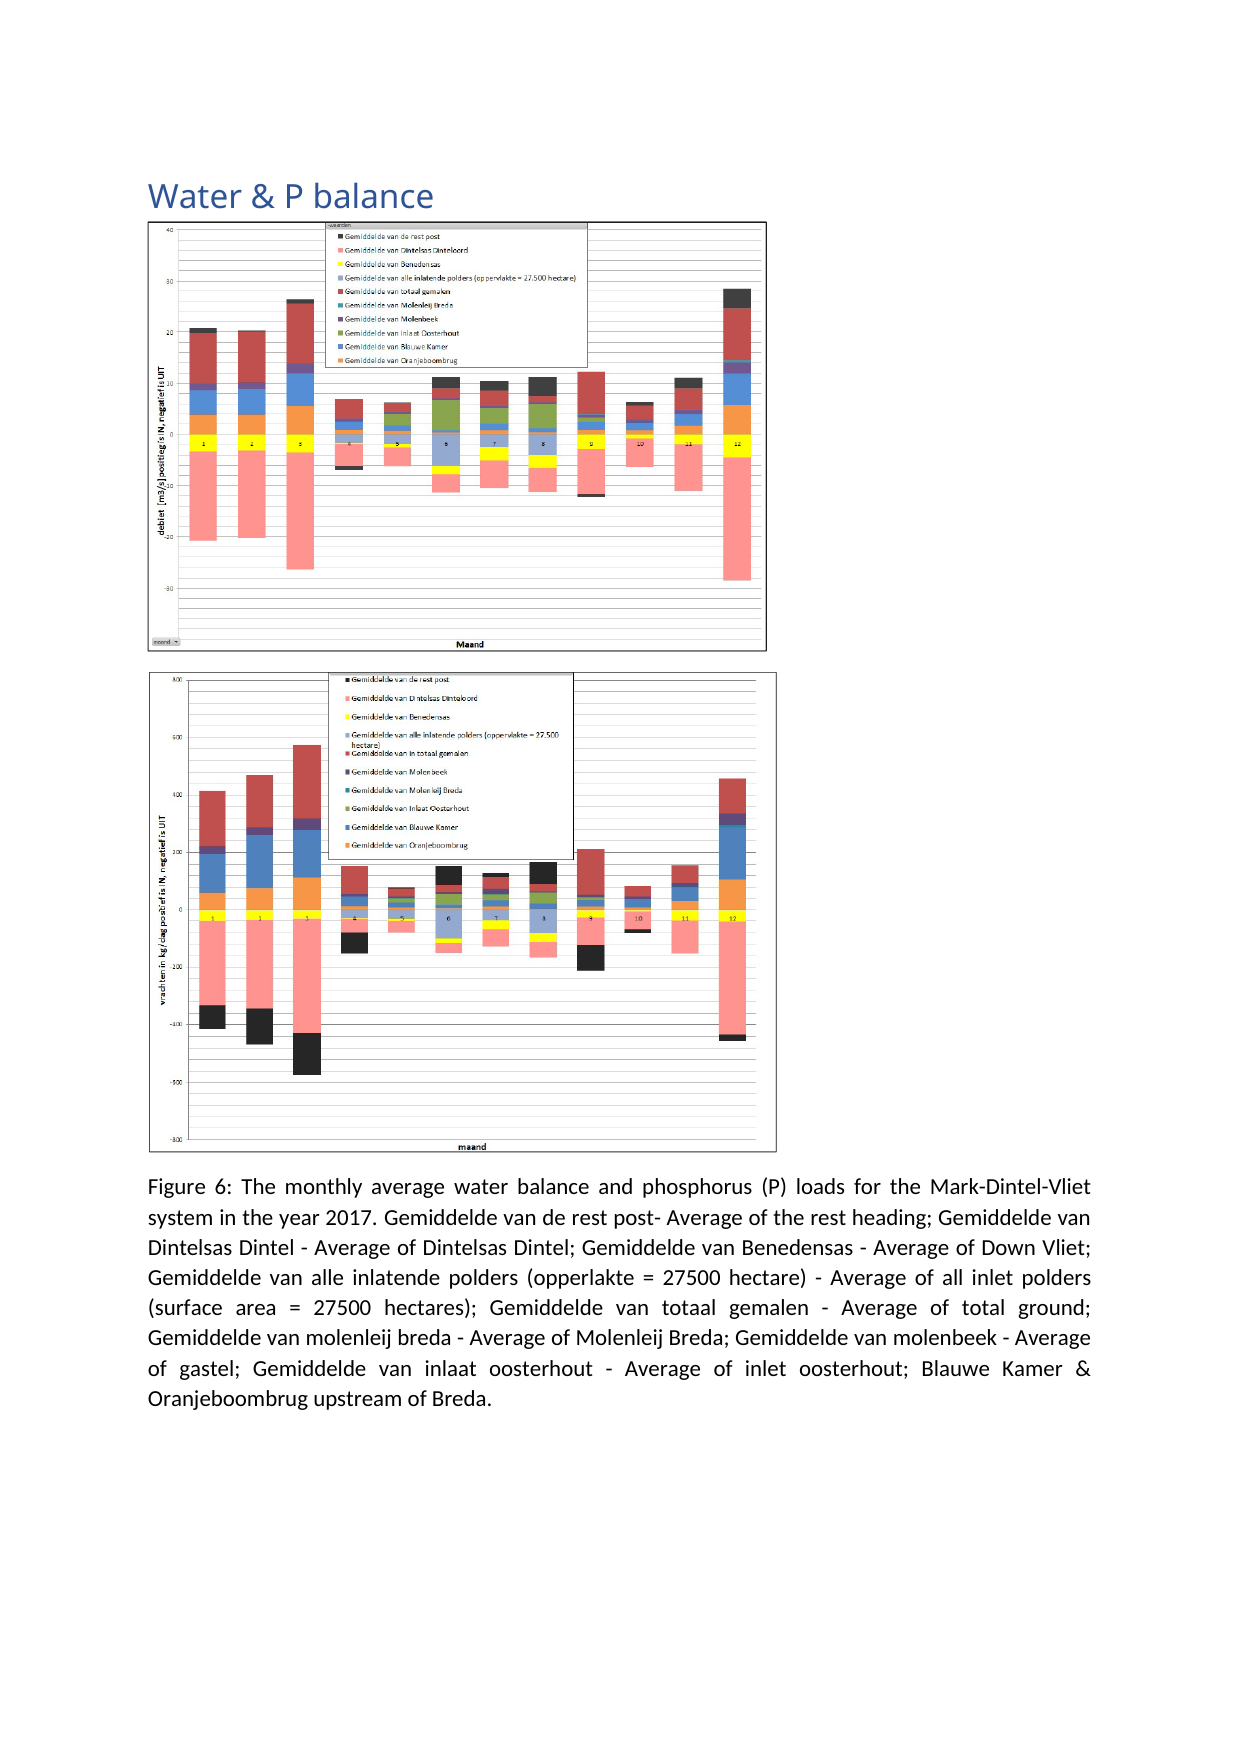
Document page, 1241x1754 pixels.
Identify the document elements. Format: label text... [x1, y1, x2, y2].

text Figure 6: The monthly average water balance and phosphorus (P) loads for the Mark-Dintel-Vliet system in the year 2017. Gemiddelde van de rest post- Average of the rest heading; Gemiddelde van Dintelsas Dintel - Average of Dintelsas Dintel; Gemiddelde van Benedensas - Average of Down Vliet; Gemiddelde van alle inlatende polders (opperlakte = 27500 hectare) - Average of all inlet polders (surface area = 27500 hectares); Gemiddelde van totaal gemalen - Average of total ground; Gemiddelde van molenleij breda - Average of Molenleij Breda; Gemiddelde van molenbeek - Average of gastel; Gemiddelde van inlaat oosterhout - Average of inlet oosterhout; Blauwe Kamer & Oranjeboombrug upstream of Breda. [148, 1172, 1093, 1412]
subtitle Water & P balance [148, 173, 1093, 218]
picture [147, 671, 778, 1154]
picture [147, 221, 768, 652]
